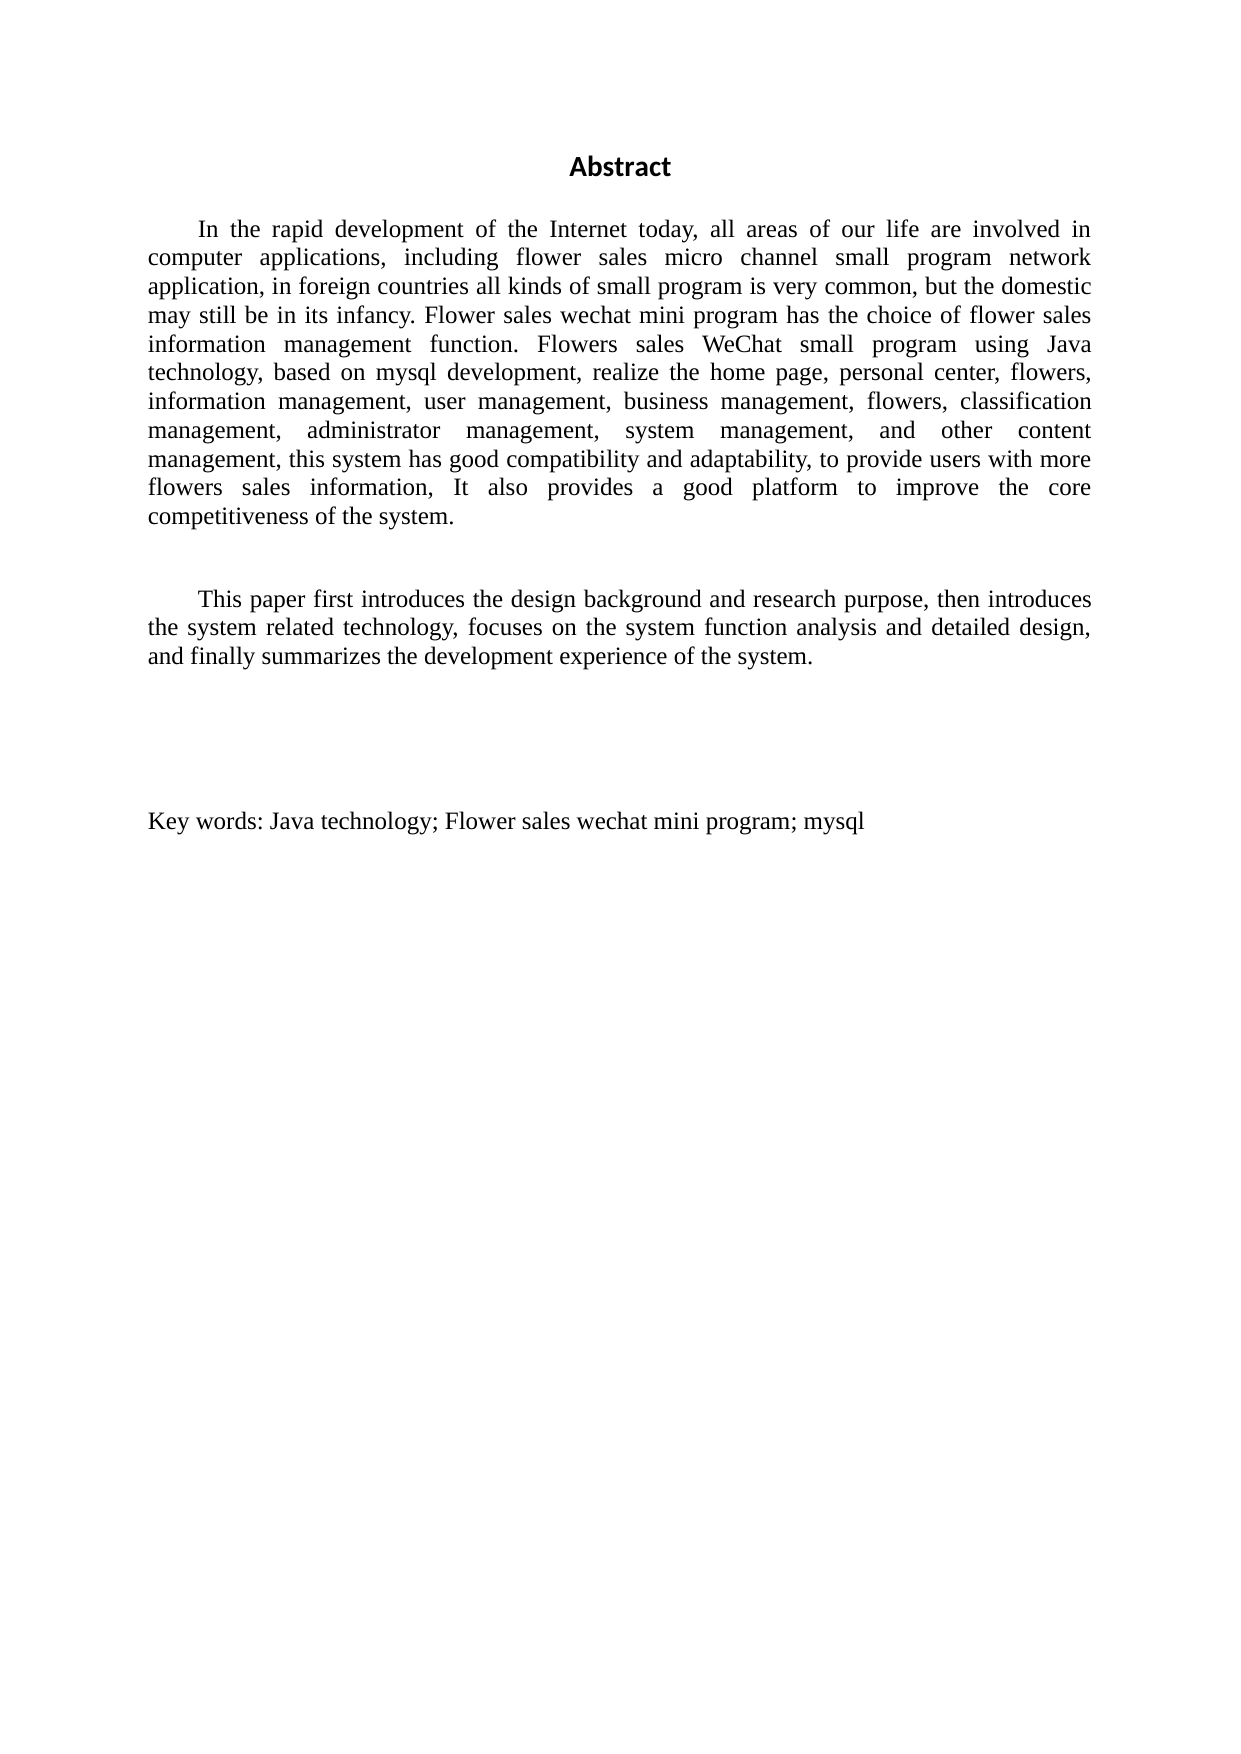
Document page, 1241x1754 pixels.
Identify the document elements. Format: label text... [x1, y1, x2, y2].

text Key words: Java technology; Flower sales wechat mini program; mysql [148, 806, 1092, 835]
text This paper first introduces the design background and research purpose, then introduces the system related technology, focuses on the system function analysis and detailed design, and finally summarizes the development experience of the system. [148, 584, 1092, 670]
text In the rapid development of the Internet today, all areas of our life are involved in computer applications, including flower sales micro channel small program network application, in foreign countries all kinds of small program is very common, but the domestic may still be in its infancy. Flower sales wechat mini program has the choice of flower sales information management function. Flowers sales WeChat small program using Java technology, based on mysql development, realize the home page, personal center, flowers, information management, user management, business management, flowers, classification management, administrator management, system management, and other content management, this system has good compatibility and adaptability, to provide users with more flowers sales information, It also provides a good platform to improve the core competitiveness of the system. [148, 214, 1092, 530]
text Abstract [148, 148, 1092, 183]
